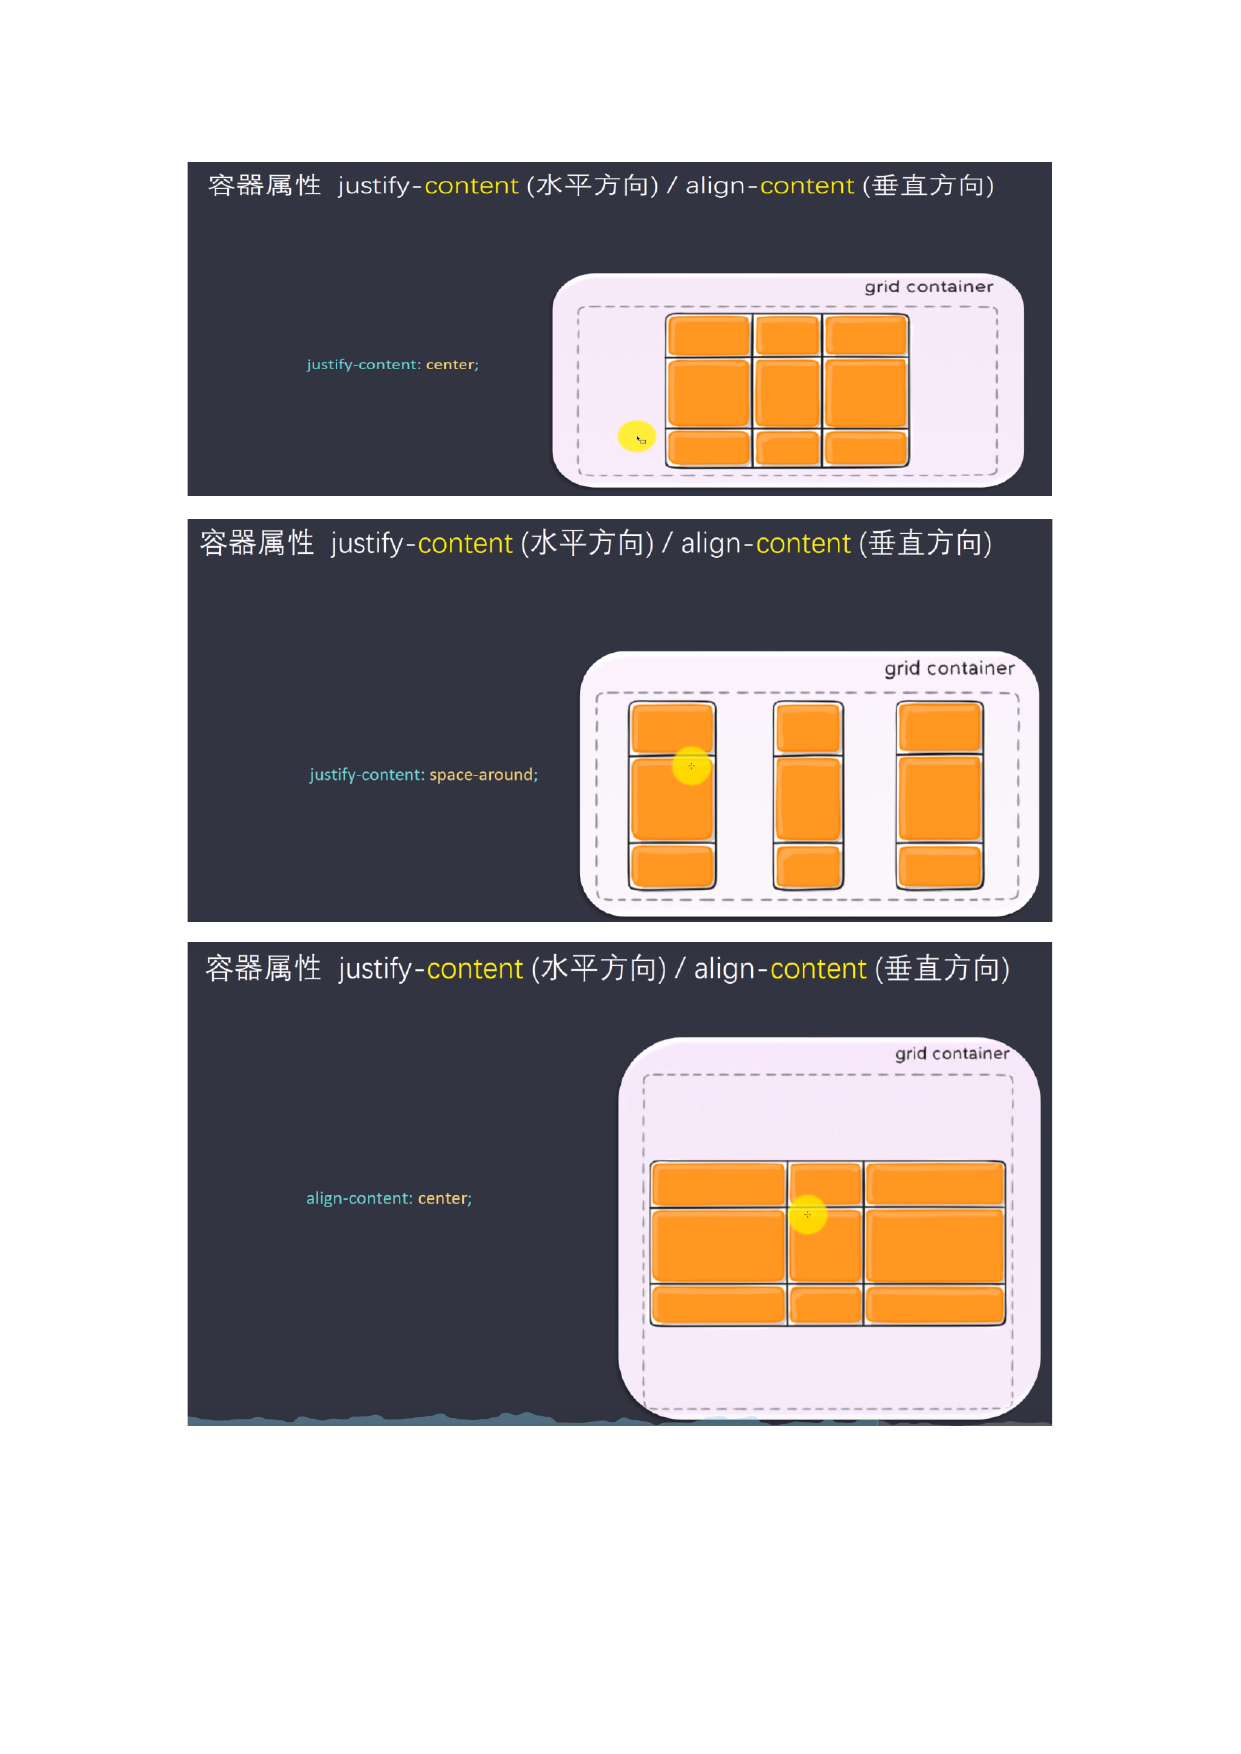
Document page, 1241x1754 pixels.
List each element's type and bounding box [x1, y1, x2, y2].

picture [187, 162, 1052, 496]
picture [187, 942, 1053, 1426]
picture [187, 519, 1053, 922]
